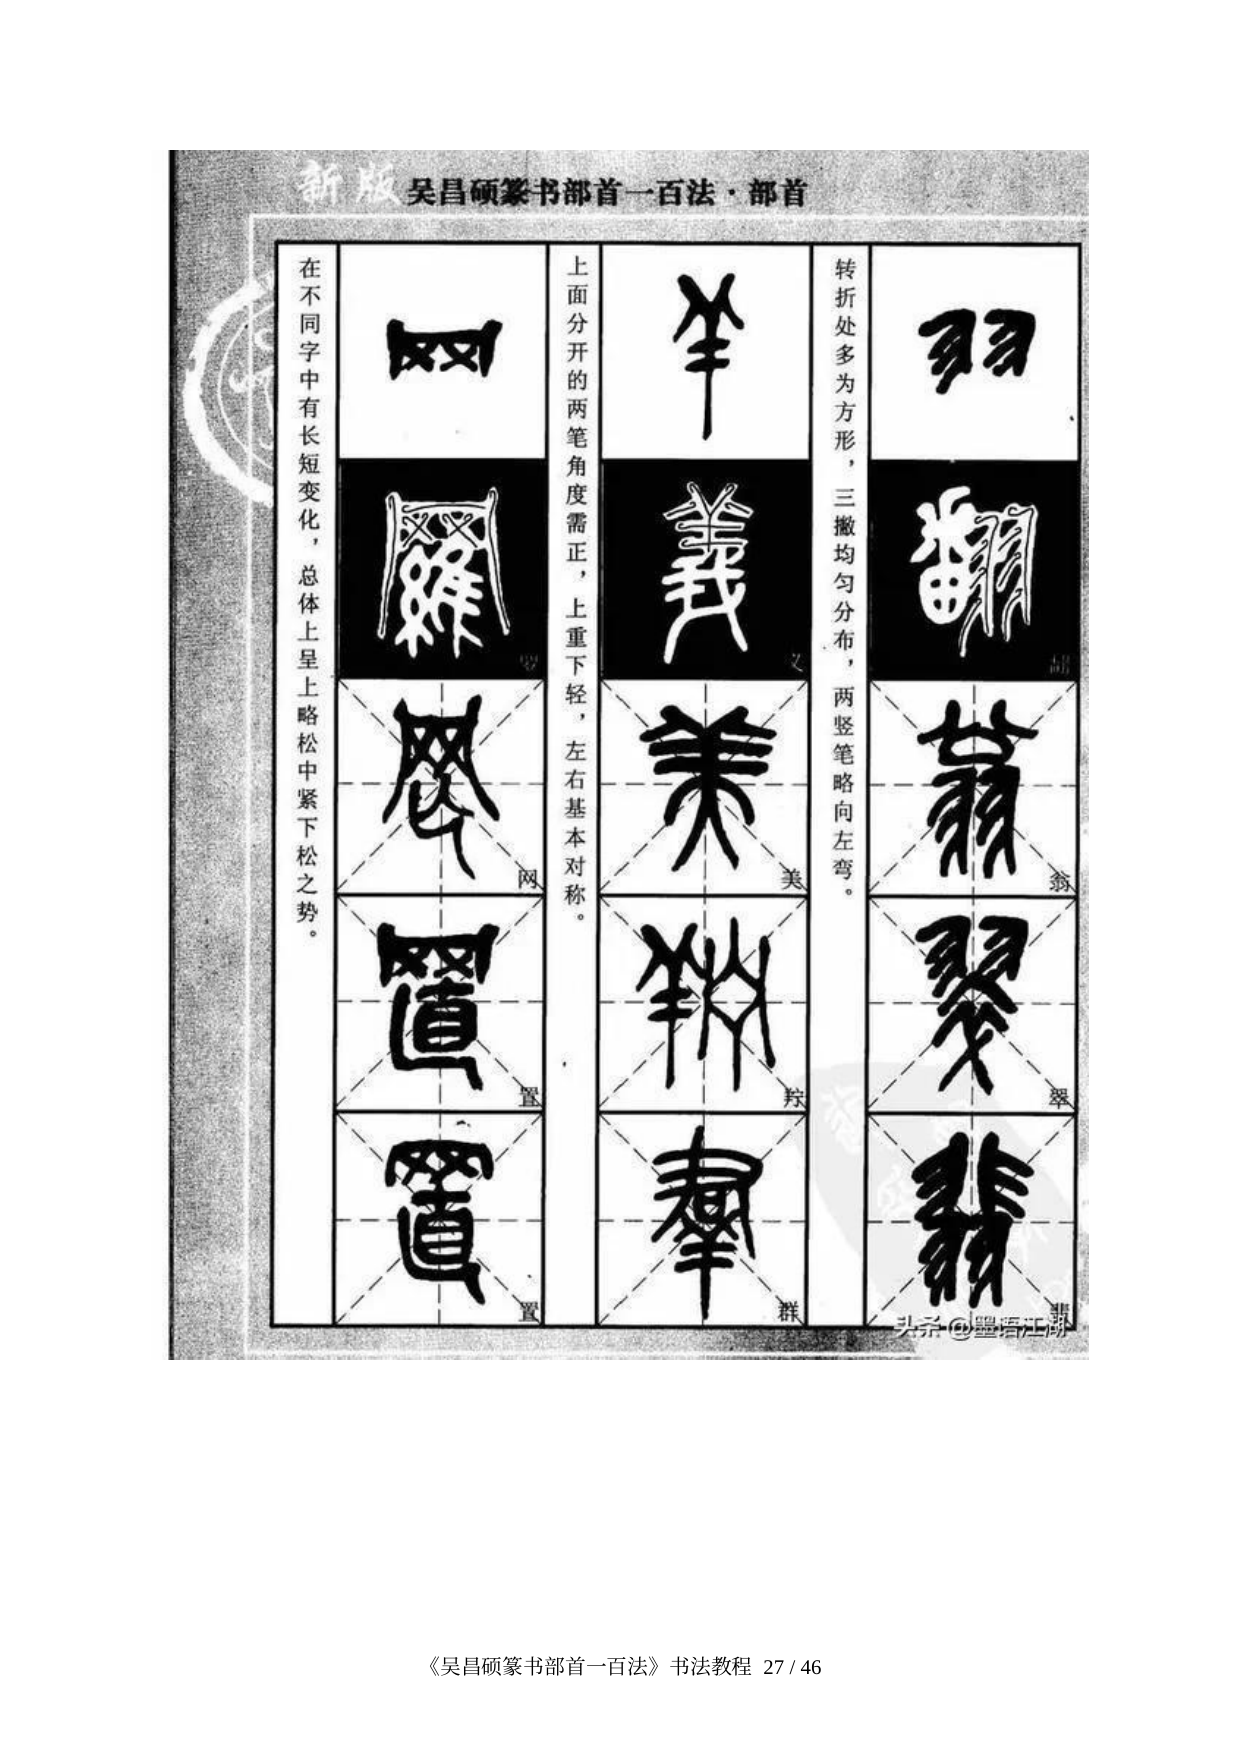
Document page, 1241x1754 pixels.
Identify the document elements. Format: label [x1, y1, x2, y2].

picture [151, 150, 1089, 1360]
